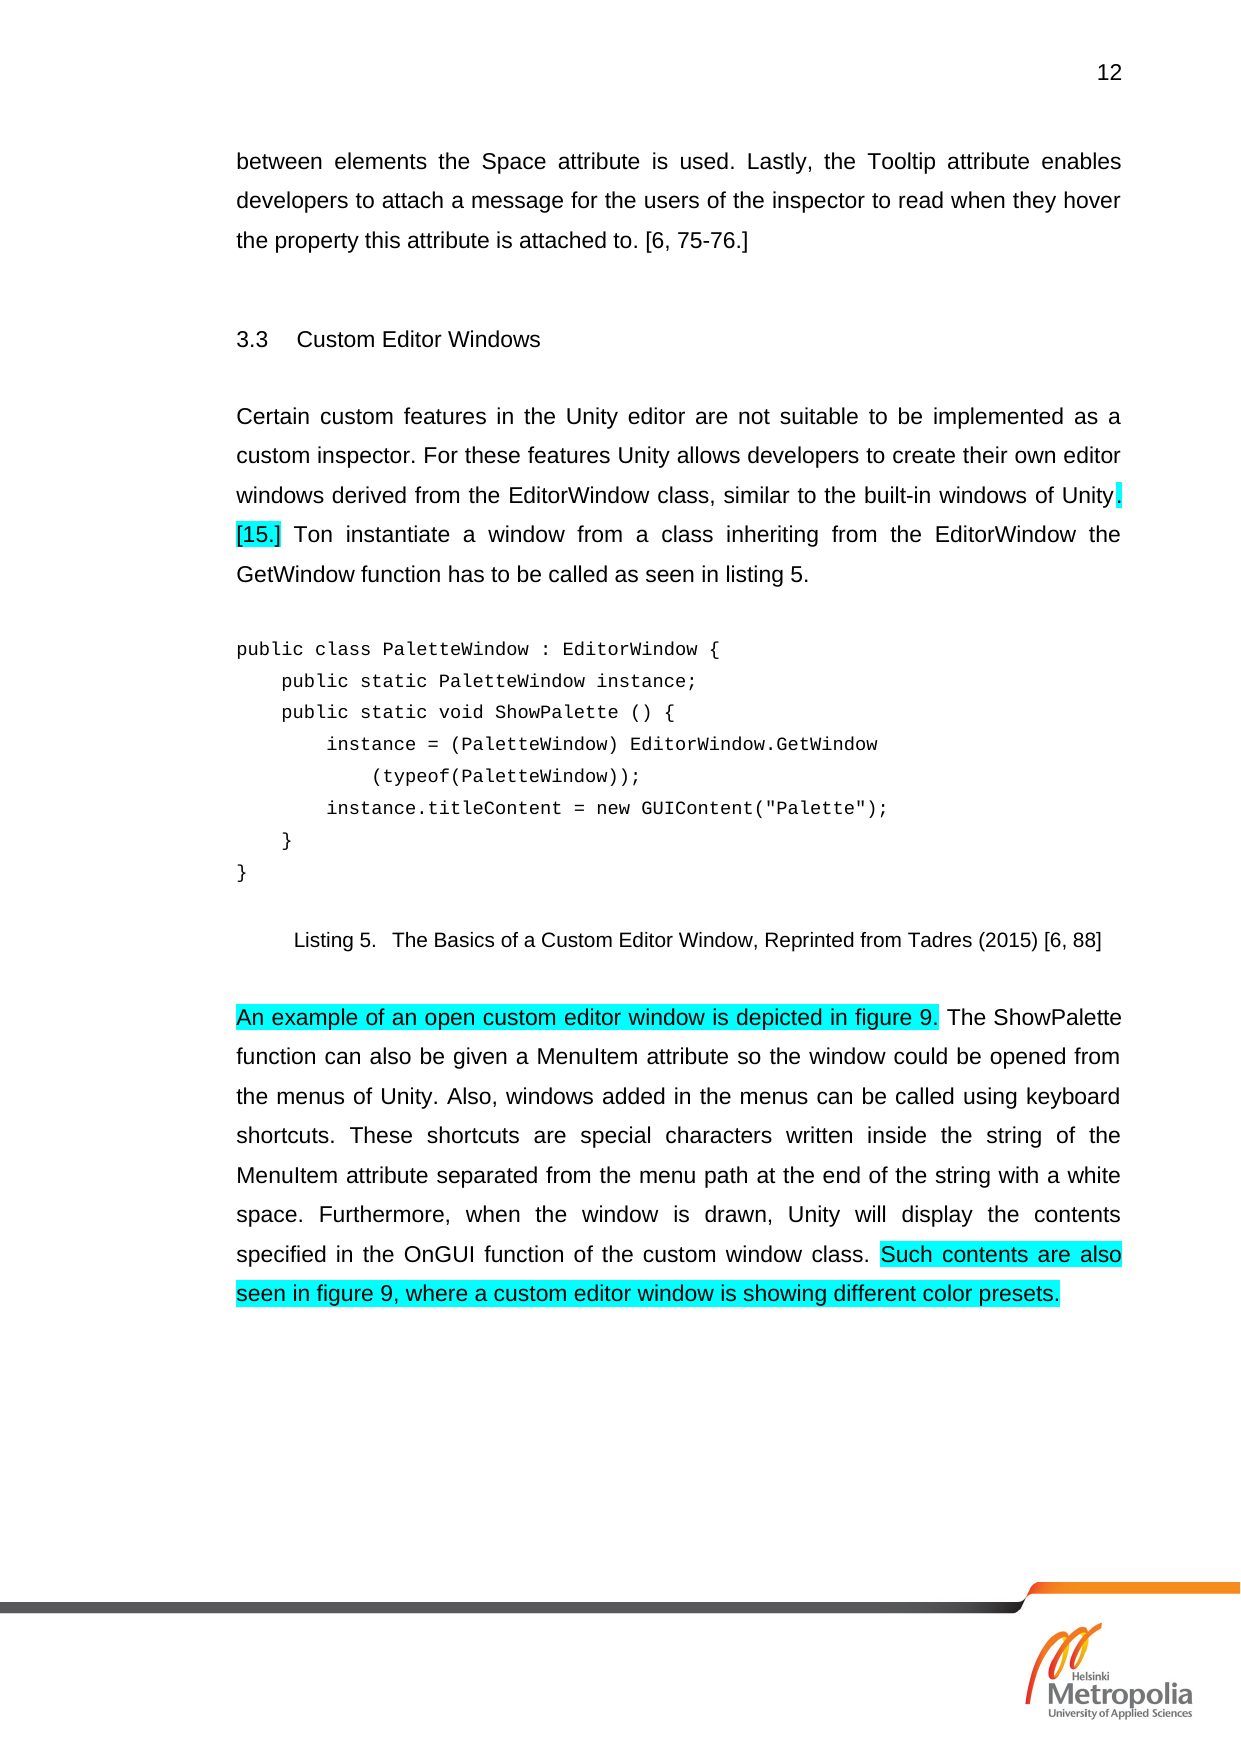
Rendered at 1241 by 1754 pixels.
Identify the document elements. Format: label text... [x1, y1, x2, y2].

list public static void ShowPalette () { [236, 703, 1122, 724]
list } [236, 831, 1122, 852]
subtitle Custom Editor Windows [236, 326, 1122, 353]
list instance = (PaletteWindow) EditorWindow.GetWindow [236, 735, 1122, 756]
text Certain custom features in the Unity editor are not suitable to be implemented as a custom inspector. For these features Unity allows developers to create their own editor windows derived from the EditorWindow class, similar to the built-in windows of Unity. [15.] Ton instantiate a window from a class inheriting from the EditorWindow the GetWindow function has to be called as seen in listing 5. [236, 403, 1122, 587]
picture [0, 1582, 1241, 1720]
list The Basics of a Custom Editor Window, Reprinted from Tadres (2015) [6, 88] [274, 928, 1122, 952]
text An example of an open custom editor window is depicted in figure 9. The ShowPalette function can also be given a MenuItem attribute so the window could be opened from the menus of Unity. Also, windows added in the menus can be called using keyboard shortcuts. These shortcuts are special characters written inside the string of the MenuItem attribute separated from the menu path at the end of the string with a white space. Furthermore, when the window is drawn, Unity will display the contents specified in the OnGUI function of the custom window class. Such contents are also seen in figure 9, where a custom editor window is showing different color presets. [236, 1004, 1122, 1307]
list } [236, 863, 1122, 884]
list public class PaletteWindow : EditorWindow { [236, 639, 1122, 661]
list instance.titleContent = new GUIContent("Palette"); [236, 799, 1122, 820]
list public static PaletteWindow instance; [236, 671, 1122, 693]
list (typeof(PaletteWindow)); [236, 767, 1122, 788]
